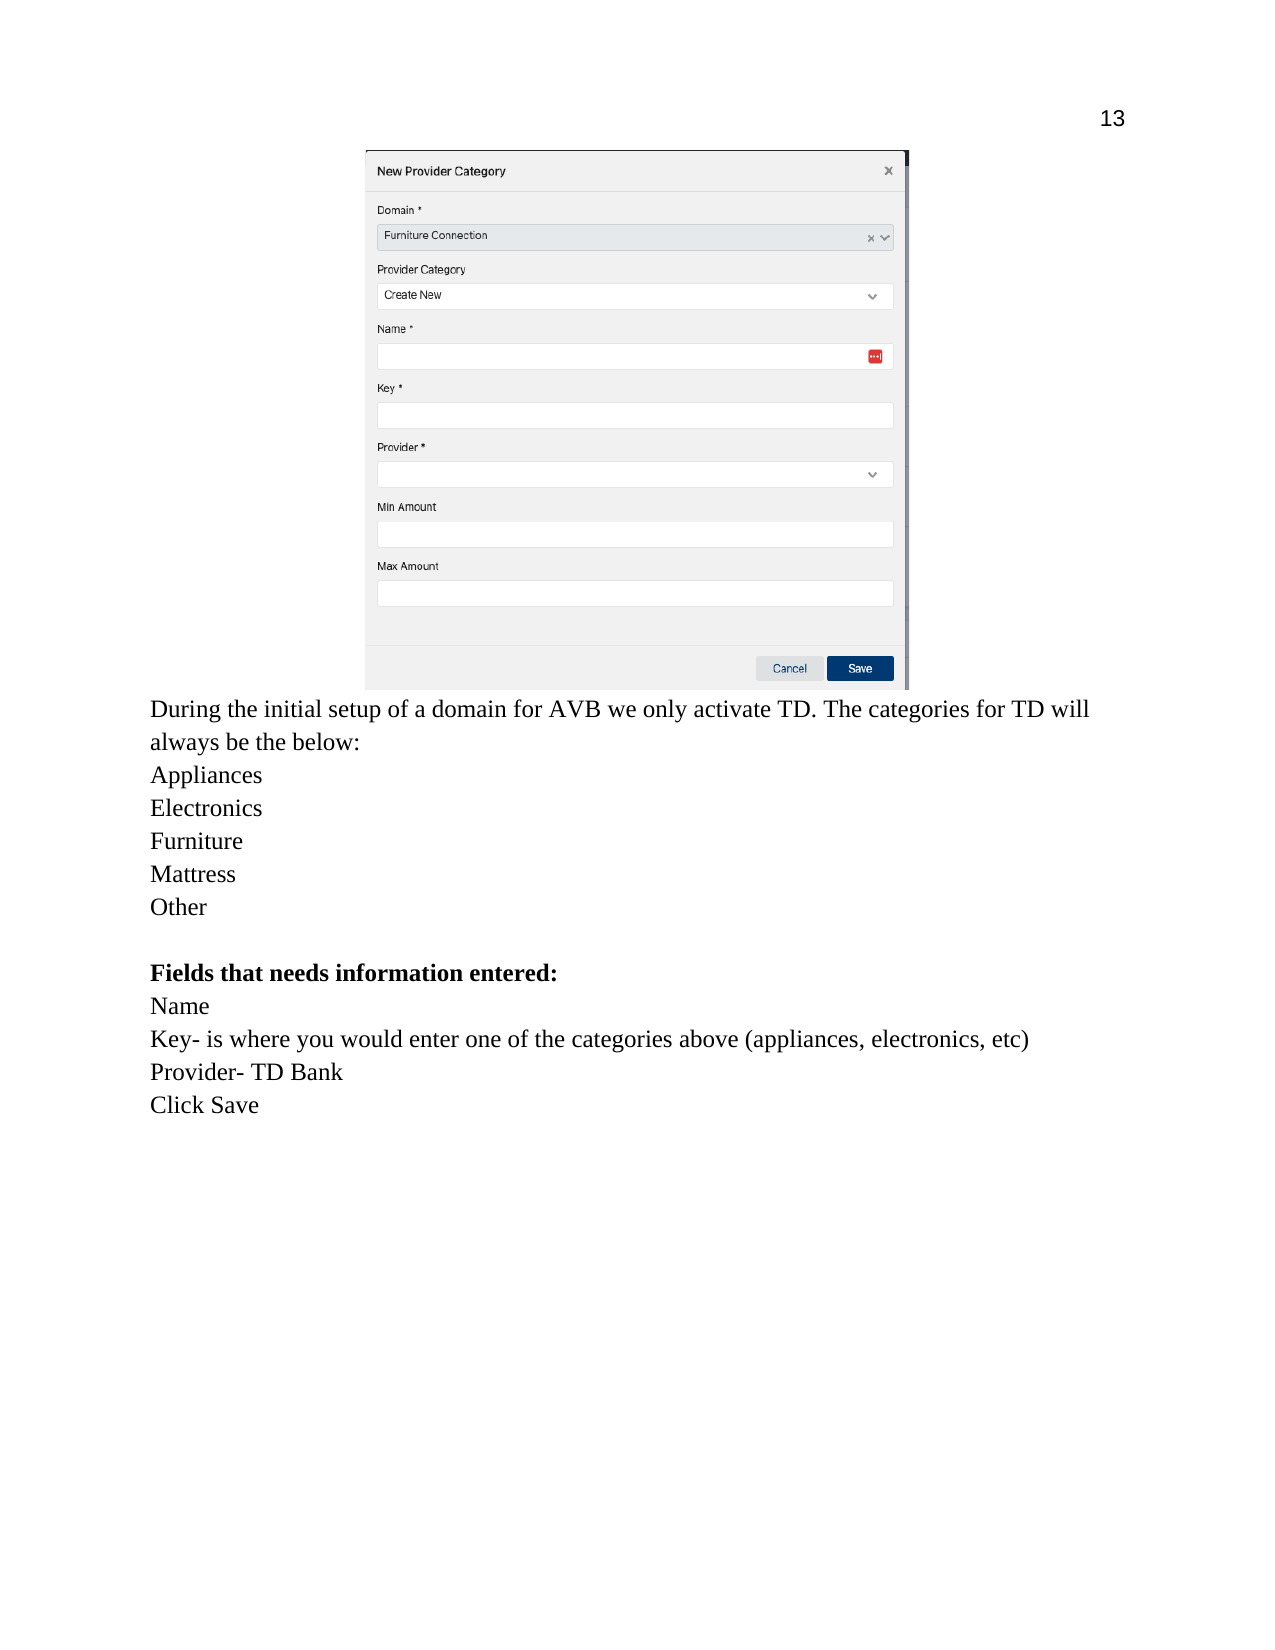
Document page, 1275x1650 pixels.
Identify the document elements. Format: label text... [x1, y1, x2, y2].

text Other [150, 892, 1125, 921]
text Key- is where you would enter one of the categories above (appliances, electronics, etc) [150, 1024, 1125, 1053]
text Click Save [150, 1090, 1125, 1119]
text Electronics [150, 793, 1125, 821]
text Appliances [150, 760, 1125, 788]
text Mattress [150, 859, 1125, 887]
text During the initial setup of a domain for AVB we only activate TD. The categories for TD will always be the below: [150, 694, 1125, 755]
text Furniture [150, 826, 1125, 854]
text Name [150, 991, 1125, 1019]
picture [365, 150, 910, 690]
text Provider- TD Bank [150, 1057, 1125, 1086]
text Fields that needs information entered: [150, 958, 1125, 987]
